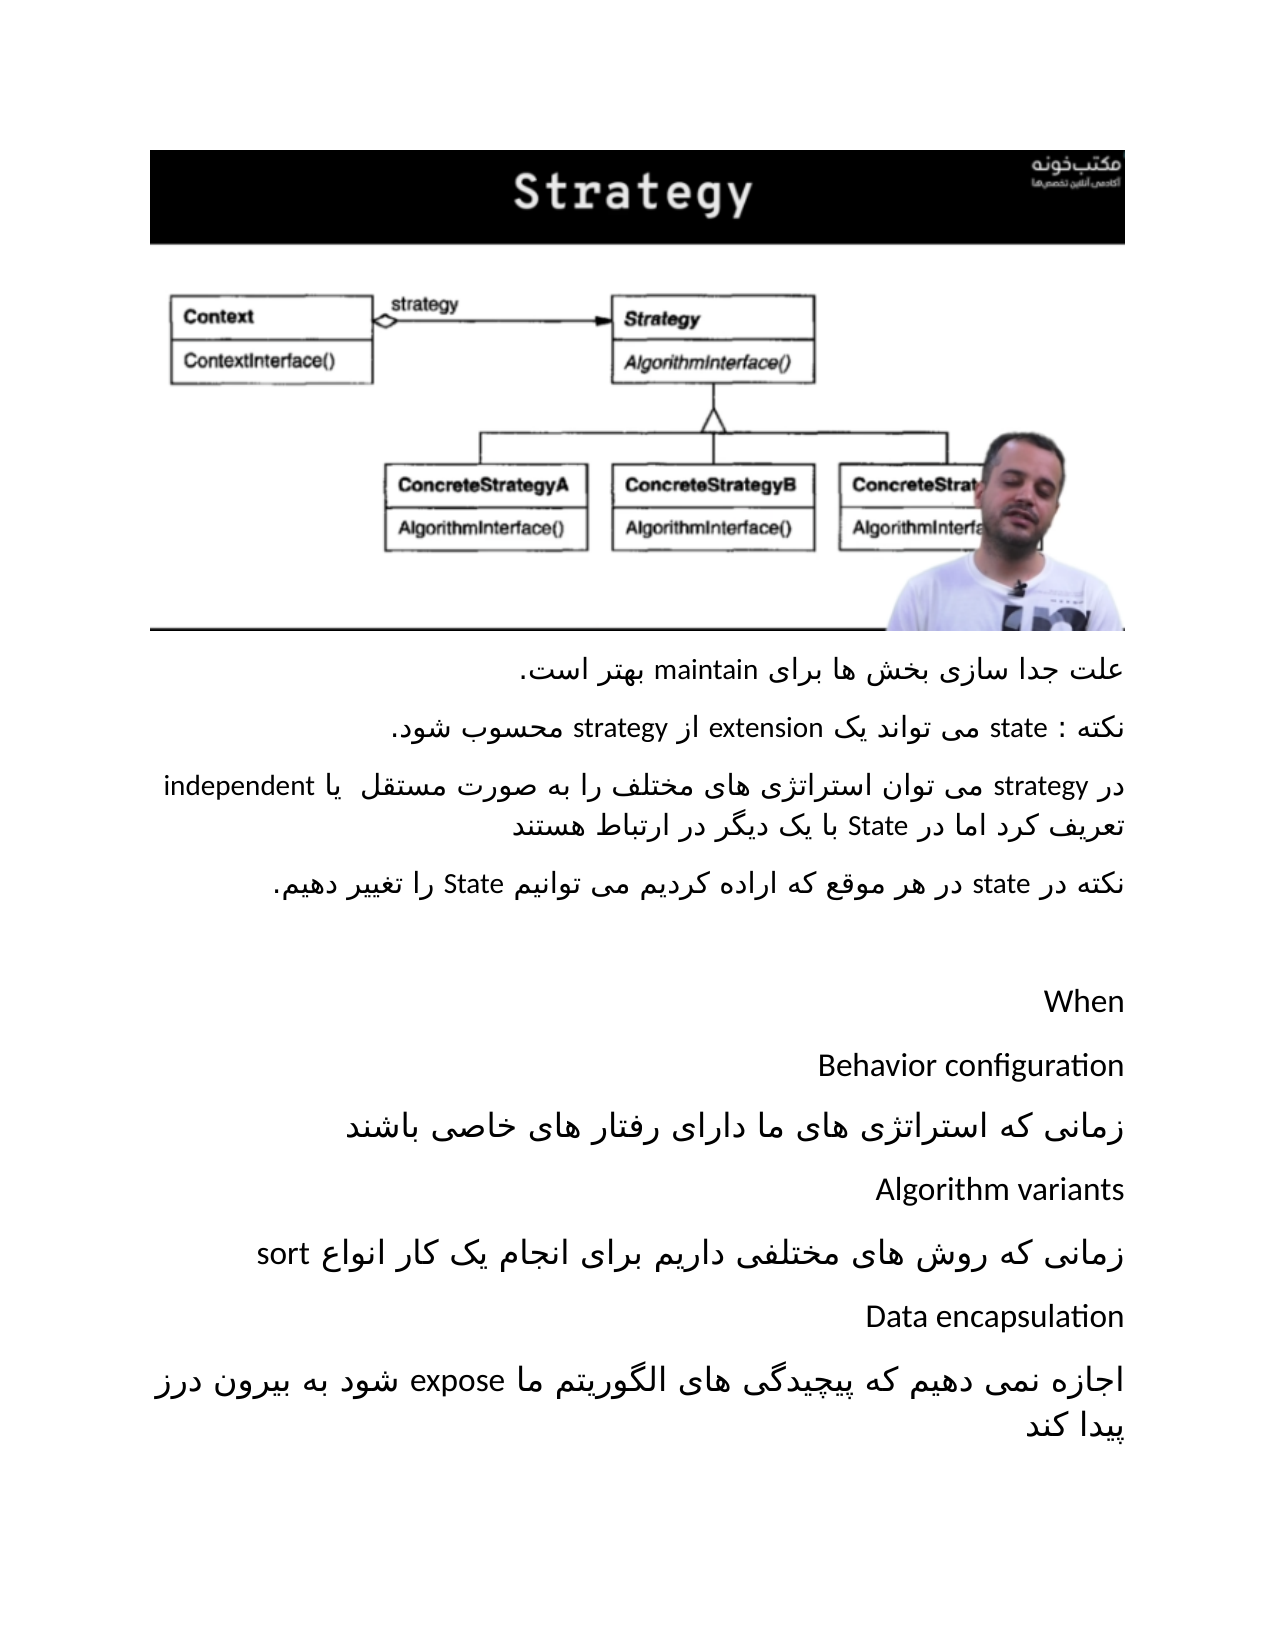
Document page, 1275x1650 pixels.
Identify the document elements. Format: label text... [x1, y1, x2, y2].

text اجازه نمی دهیم که پیچیدگی های الگوریتم ما expose شود به بیرون درز پیدا کند [150, 1358, 1125, 1444]
text نکته : state می تواند یک extension از strategy محسوب شود. [150, 709, 1125, 745]
text When [150, 980, 1125, 1021]
text Behavior configuration [150, 1043, 1125, 1084]
text زمانی که روش های مختلفی داریم برای انجام یک کار انواع sort [150, 1232, 1125, 1272]
text زمانی که استراتژی های ما دارای رفتار های خاصی باشند [150, 1107, 1125, 1146]
text در strategy می توان استراتژی های مختلف را به صورت مستقل یا independent تعریف کرد اما در State با یک دیگر در ارتباط هستند [150, 767, 1125, 843]
text علت جدا سازی بخش ها برای maintain بهتر است. [150, 651, 1125, 687]
picture [150, 150, 1125, 631]
text Data encapsulation [150, 1295, 1125, 1336]
text Algorithm variants [150, 1168, 1125, 1209]
text نکته در state در هر موقع که اراده کردیم می توانیم State را تغییر دهیم. [150, 865, 1125, 901]
